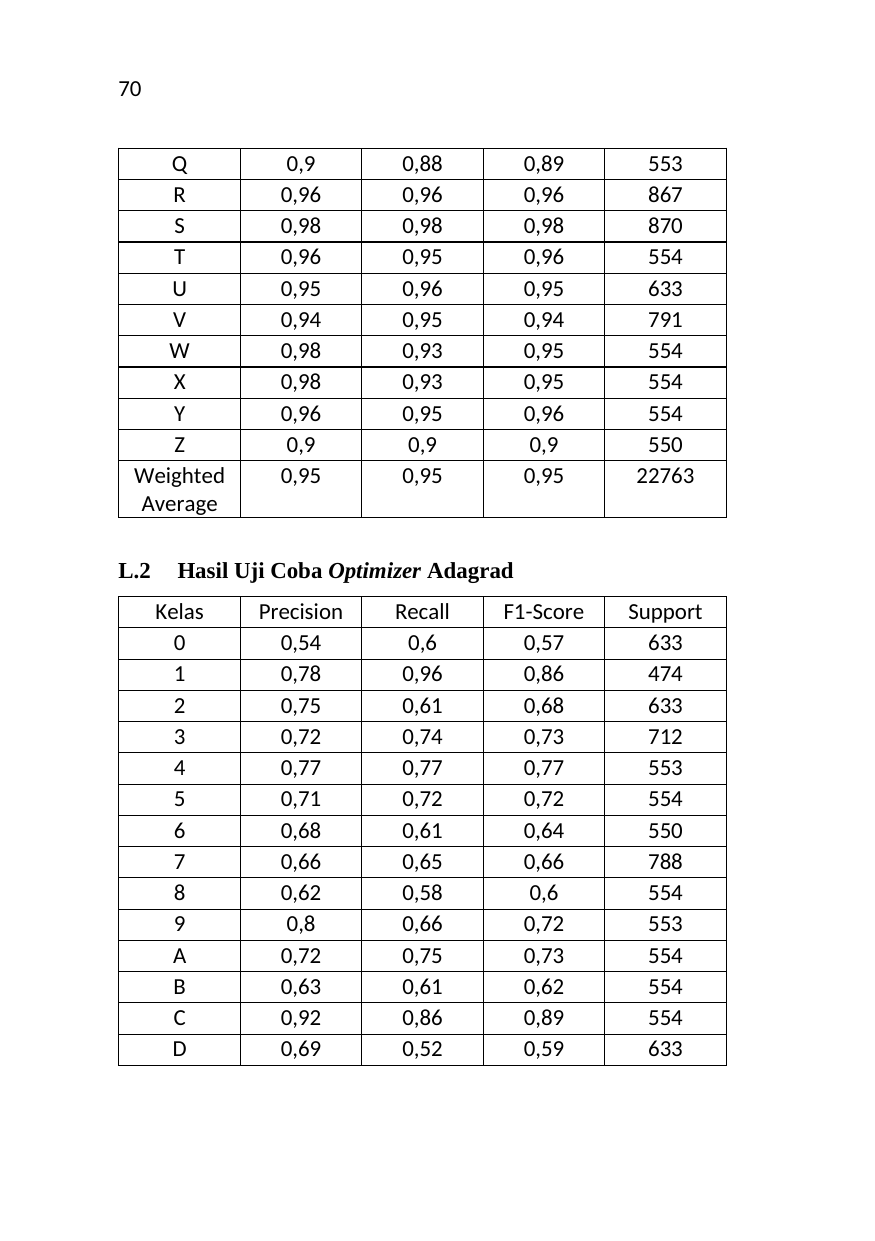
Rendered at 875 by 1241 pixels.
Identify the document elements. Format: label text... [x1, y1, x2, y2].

table_cell 0,72 [362, 785, 483, 815]
table_cell 0,96 [241, 243, 361, 273]
table_cell 870 [605, 211, 726, 241]
table_cell 791 [605, 305, 726, 335]
table_cell 0,68 [241, 816, 361, 846]
table_cell 0,72 [484, 910, 604, 940]
table_cell 0,58 [362, 878, 483, 908]
table_cell 554 [605, 368, 726, 398]
table_cell 0,95 [484, 274, 604, 304]
table_cell 0,9 [241, 430, 361, 460]
table_cell 0,77 [484, 753, 604, 783]
table_cell 0,95 [241, 461, 361, 517]
table_cell 554 [605, 243, 726, 273]
table_cell 0,95 [362, 243, 483, 273]
table_cell 0,96 [484, 243, 604, 273]
table_cell 553 [605, 149, 726, 179]
table_cell 554 [605, 972, 726, 1002]
table_cell Y [119, 399, 240, 429]
table_cell Q [119, 149, 240, 179]
table_cell 0,74 [362, 722, 483, 752]
text Hasil Uji Coba Optimizer Adagrad [118, 557, 726, 583]
table_header Kelas [119, 597, 240, 627]
table_cell 0,72 [484, 785, 604, 815]
table_cell 0,66 [362, 910, 483, 940]
table_cell 0,98 [362, 211, 483, 241]
table_cell 0,73 [484, 722, 604, 752]
table_cell 553 [605, 753, 726, 783]
table_cell 0,93 [362, 336, 483, 366]
table_cell 867 [605, 180, 726, 210]
table_cell 0,96 [484, 180, 604, 210]
table_header F1-Score [484, 597, 604, 627]
table_cell 0,95 [362, 305, 483, 335]
table_cell 0,86 [484, 660, 604, 690]
table_cell 0,73 [484, 941, 604, 971]
table_cell 0,98 [241, 336, 361, 366]
table_cell 712 [605, 722, 726, 752]
table_cell 9 [119, 910, 240, 940]
table_cell 0,94 [484, 305, 604, 335]
table_cell 0,89 [484, 149, 604, 179]
table_cell 3 [119, 722, 240, 752]
table_cell 0,77 [241, 753, 361, 783]
table_cell 6 [119, 816, 240, 846]
table_cell 554 [605, 785, 726, 815]
table_cell 0,9 [362, 430, 483, 460]
table_cell D [119, 1035, 240, 1065]
table_cell C [119, 1003, 240, 1033]
table_cell A [119, 941, 240, 971]
table_cell 0,96 [362, 180, 483, 210]
table_cell 0 [119, 628, 240, 658]
table_cell 0,98 [241, 211, 361, 241]
table_cell W [119, 336, 240, 366]
table_cell 633 [605, 274, 726, 304]
table_cell 0,64 [484, 816, 604, 846]
table_cell 0,88 [362, 149, 483, 179]
table_cell 0,6 [362, 628, 483, 658]
table_cell Weighted Average [119, 461, 240, 517]
table_cell 0,8 [241, 910, 361, 940]
table_cell 2 [119, 691, 240, 721]
table_cell 474 [605, 660, 726, 690]
table_cell 0,9 [241, 149, 361, 179]
table_cell 633 [605, 691, 726, 721]
table_cell 0,57 [484, 628, 604, 658]
table_cell 0,75 [241, 691, 361, 721]
table_cell 0,95 [484, 461, 604, 517]
table_cell 0,95 [241, 274, 361, 304]
table_cell 0,68 [484, 691, 604, 721]
table_cell 1 [119, 660, 240, 690]
table_cell 0,96 [362, 274, 483, 304]
table_cell 8 [119, 878, 240, 908]
table_cell 553 [605, 910, 726, 940]
table_cell B [119, 972, 240, 1002]
table_cell 0,6 [484, 878, 604, 908]
table_cell 554 [605, 399, 726, 429]
table_cell R [119, 180, 240, 210]
table_cell 0,66 [241, 847, 361, 877]
table_header Precision [241, 597, 361, 627]
table_cell 0,89 [484, 1003, 604, 1033]
table_cell Z [119, 430, 240, 460]
table_cell 0,61 [362, 691, 483, 721]
table_cell 554 [605, 336, 726, 366]
table_cell 0,78 [241, 660, 361, 690]
table_cell 0,94 [241, 305, 361, 335]
table_cell 0,66 [484, 847, 604, 877]
table_cell 0,52 [362, 1035, 483, 1065]
table_cell 0,92 [241, 1003, 361, 1033]
table_header Recall [362, 597, 483, 627]
table_cell 550 [605, 816, 726, 846]
table_cell 0,96 [362, 660, 483, 690]
table_cell S [119, 211, 240, 241]
table_cell 0,59 [484, 1035, 604, 1065]
table_cell 0,62 [241, 878, 361, 908]
table_cell 633 [605, 1035, 726, 1065]
table_cell 0,62 [484, 972, 604, 1002]
table_cell 554 [605, 941, 726, 971]
table_cell T [119, 243, 240, 273]
table_cell 0,77 [362, 753, 483, 783]
table_cell V [119, 305, 240, 335]
table_cell 0,93 [362, 368, 483, 398]
table_cell 0,96 [241, 399, 361, 429]
table_cell 7 [119, 847, 240, 877]
table_cell 0,95 [484, 336, 604, 366]
table_cell X [119, 368, 240, 398]
table_cell 0,71 [241, 785, 361, 815]
table_cell 0,54 [241, 628, 361, 658]
table_cell 4 [119, 753, 240, 783]
table_cell 5 [119, 785, 240, 815]
table_header Support [605, 597, 726, 627]
table_cell 554 [605, 1003, 726, 1033]
table_cell 0,72 [241, 722, 361, 752]
table_cell 0,98 [241, 368, 361, 398]
table_cell 0,61 [362, 816, 483, 846]
table_cell 0,86 [362, 1003, 483, 1033]
table_cell U [119, 274, 240, 304]
table_cell 550 [605, 430, 726, 460]
table_cell 22763 [605, 461, 726, 517]
table_cell 633 [605, 628, 726, 658]
table_cell 0,95 [362, 461, 483, 517]
table_cell 0,96 [484, 399, 604, 429]
table_cell 0,63 [241, 972, 361, 1002]
table_cell 0,75 [362, 941, 483, 971]
table_cell 788 [605, 847, 726, 877]
table_cell 0,9 [484, 430, 604, 460]
table_cell 0,61 [362, 972, 483, 1002]
table_cell 0,69 [241, 1035, 361, 1065]
table_cell 0,95 [484, 368, 604, 398]
table_cell 0,95 [362, 399, 483, 429]
table_cell 0,98 [484, 211, 604, 241]
table_cell 0,96 [241, 180, 361, 210]
table_cell 0,65 [362, 847, 483, 877]
table_cell 554 [605, 878, 726, 908]
table_cell 0,72 [241, 941, 361, 971]
